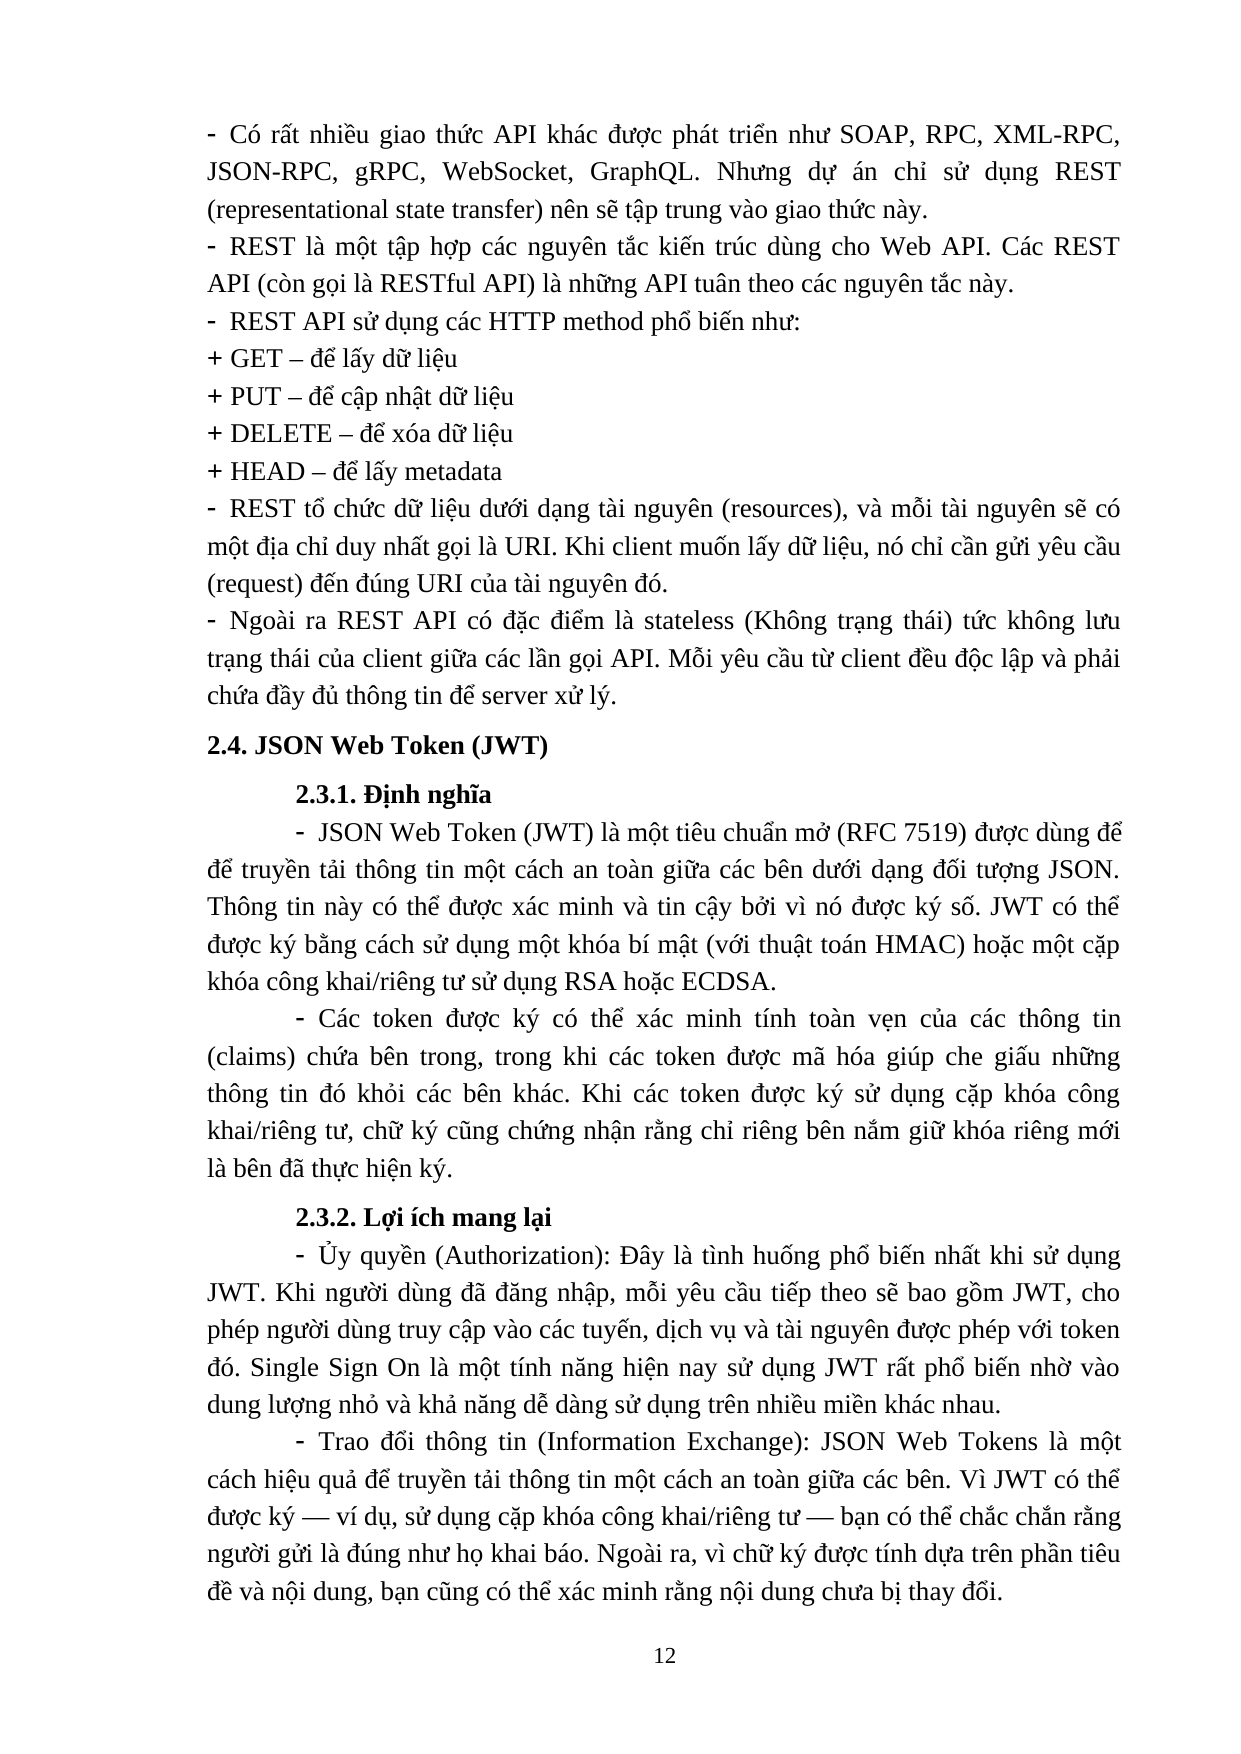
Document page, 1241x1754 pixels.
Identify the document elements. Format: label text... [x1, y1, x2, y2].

list Ủy quyền (Authorization): Đây là tình huống phổ biến nhất khi sử dụng JWT. Khi người dùng đã đăng nhập, mỗi yêu cầu tiếp theo sẽ bao gồm JWT, cho phép người dùng truy cập vào các tuyến, dịch vụ và tài nguyên được phép với token đó. Single Sign On là một tính năng hiện nay sử dụng JWT rất phổ biến nhờ vào dung lượng nhỏ và khả năng dễ dàng sử dụng trên nhiều miền khác nhau. [207, 1239, 1122, 1419]
list REST là một tập hợp các nguyên tắc kiến trúc dùng cho Web API. Các REST API (còn gọi là RESTful API) là những API tuân theo các nguyên tắc này. [207, 230, 1122, 299]
list Có rất nhiều giao thức API khác được phát triển như SOAP, RPC, XML-RPC, JSON-RPC, gRPC, WebSocket, GraphQL. Nhưng dự án chỉ sử dụng REST (representational state transfer) nên sẽ tập trung vào giao thức này. [207, 118, 1122, 224]
list Ngoài ra REST API có đặc điểm là stateless (Không trạng thái) tức không lưu trạng thái của client giữa các lần gọi API. Mỗi yêu cầu từ client đều độc lập và phải chứa đầy đủ thông tin để server xử lý. [207, 604, 1122, 710]
list JSON Web Token (JWT) là một tiêu chuẩn mở (RFC 7519) được dùng để để truyền tải thông tin một cách an toàn giữa các bên dưới dạng đối tượng JSON. Thông tin này có thể được xác minh và tin cậy bởi vì nó được ký số. JWT có thể được ký bằng cách sử dụng một khóa bí mật (với thuật toán HMAC) hoặc một cặp khóa công khai/riêng tư sử dụng RSA hoặc ECDSA. [207, 816, 1122, 996]
list REST API sử dụng các HTTP method phổ biến như: [207, 305, 1122, 336]
list REST tổ chức dữ liệu dưới dạng tài nguyên (resources), và mỗi tài nguyên sẽ có một địa chỉ duy nhất gọi là URI. Khi client muốn lấy dữ liệu, nó chỉ cần gửi yêu cầu (request) đến đúng URI của tài nguyên đó. [207, 492, 1122, 598]
list Định nghĩa [207, 778, 1122, 810]
list PUT – để cập nhật dữ liệu [207, 380, 1122, 411]
list Trao đổi thông tin (Information Exchange): JSON Web Tokens là một cách hiệu quả để truyền tải thông tin một cách an toàn giữa các bên. Vì JWT có thể được ký — ví dụ, sử dụng cặp khóa công khai/riêng tư — bạn có thể chắc chắn rằng người gửi là đúng như họ khai báo. Ngoài ra, vì chữ ký được tính dựa trên phần tiêu đề và nội dung, bạn cũng có thể xác minh rằng nội dung chưa bị thay đổi. [207, 1425, 1122, 1606]
list JSON Web Token (JWT) [207, 729, 1122, 760]
list DELETE – để xóa dữ liệu [207, 417, 1122, 448]
list HEAD – để lấy metadata [207, 455, 1122, 486]
list Lợi ích mang lại [207, 1201, 1122, 1233]
list GET – để lấy dữ liệu [207, 342, 1122, 373]
list Các token được ký có thể xác minh tính toàn vẹn của các thông tin (claims) chứa bên trong, trong khi các token được mã hóa giúp che giấu những thông tin đó khỏi các bên khác. Khi các token được ký sử dụng cặp khóa công khai/riêng tư, chữ ký cũng chứng nhận rằng chỉ riêng bên nắm giữ khóa riêng mới là bên đã thực hiện ký. [207, 1002, 1122, 1183]
